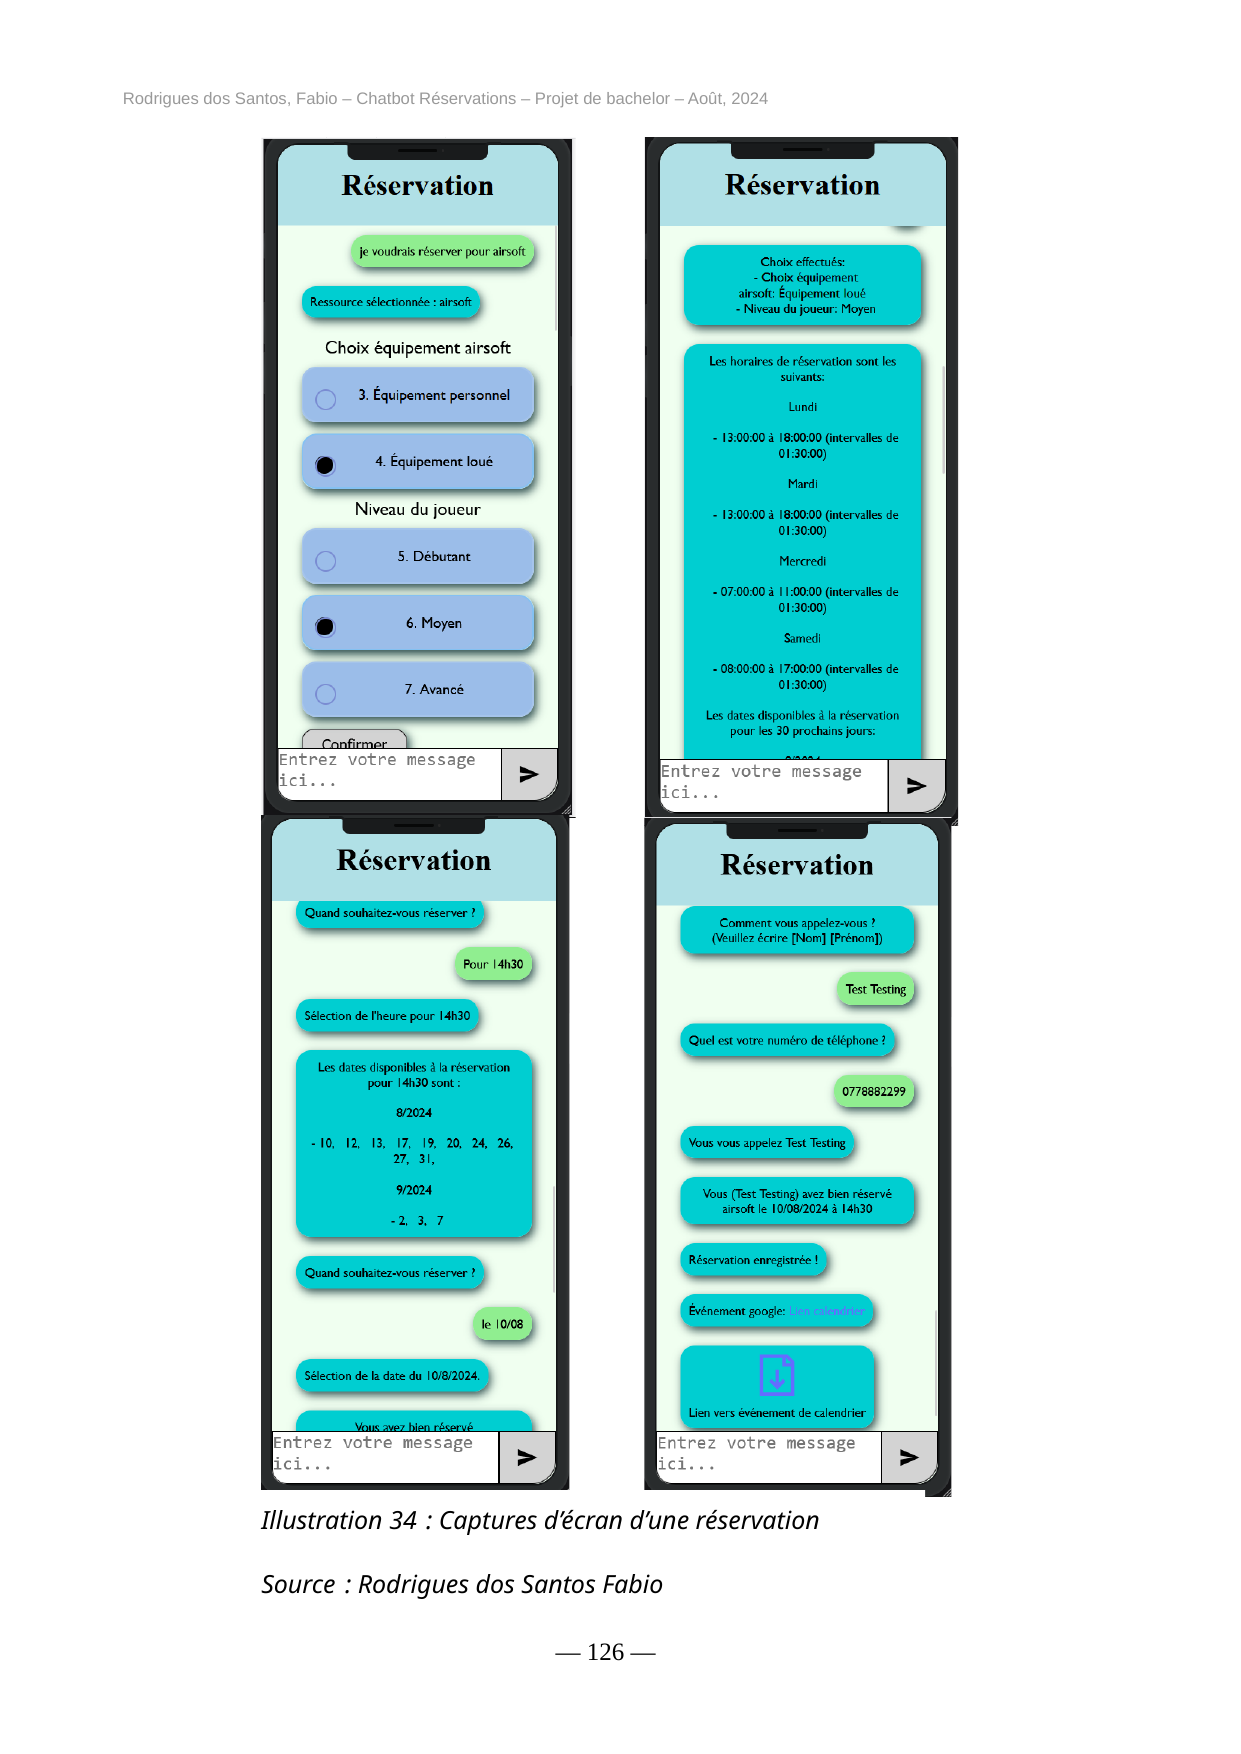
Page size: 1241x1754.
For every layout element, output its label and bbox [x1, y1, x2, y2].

picture [261, 137, 576, 1490]
picture [644, 137, 959, 1497]
